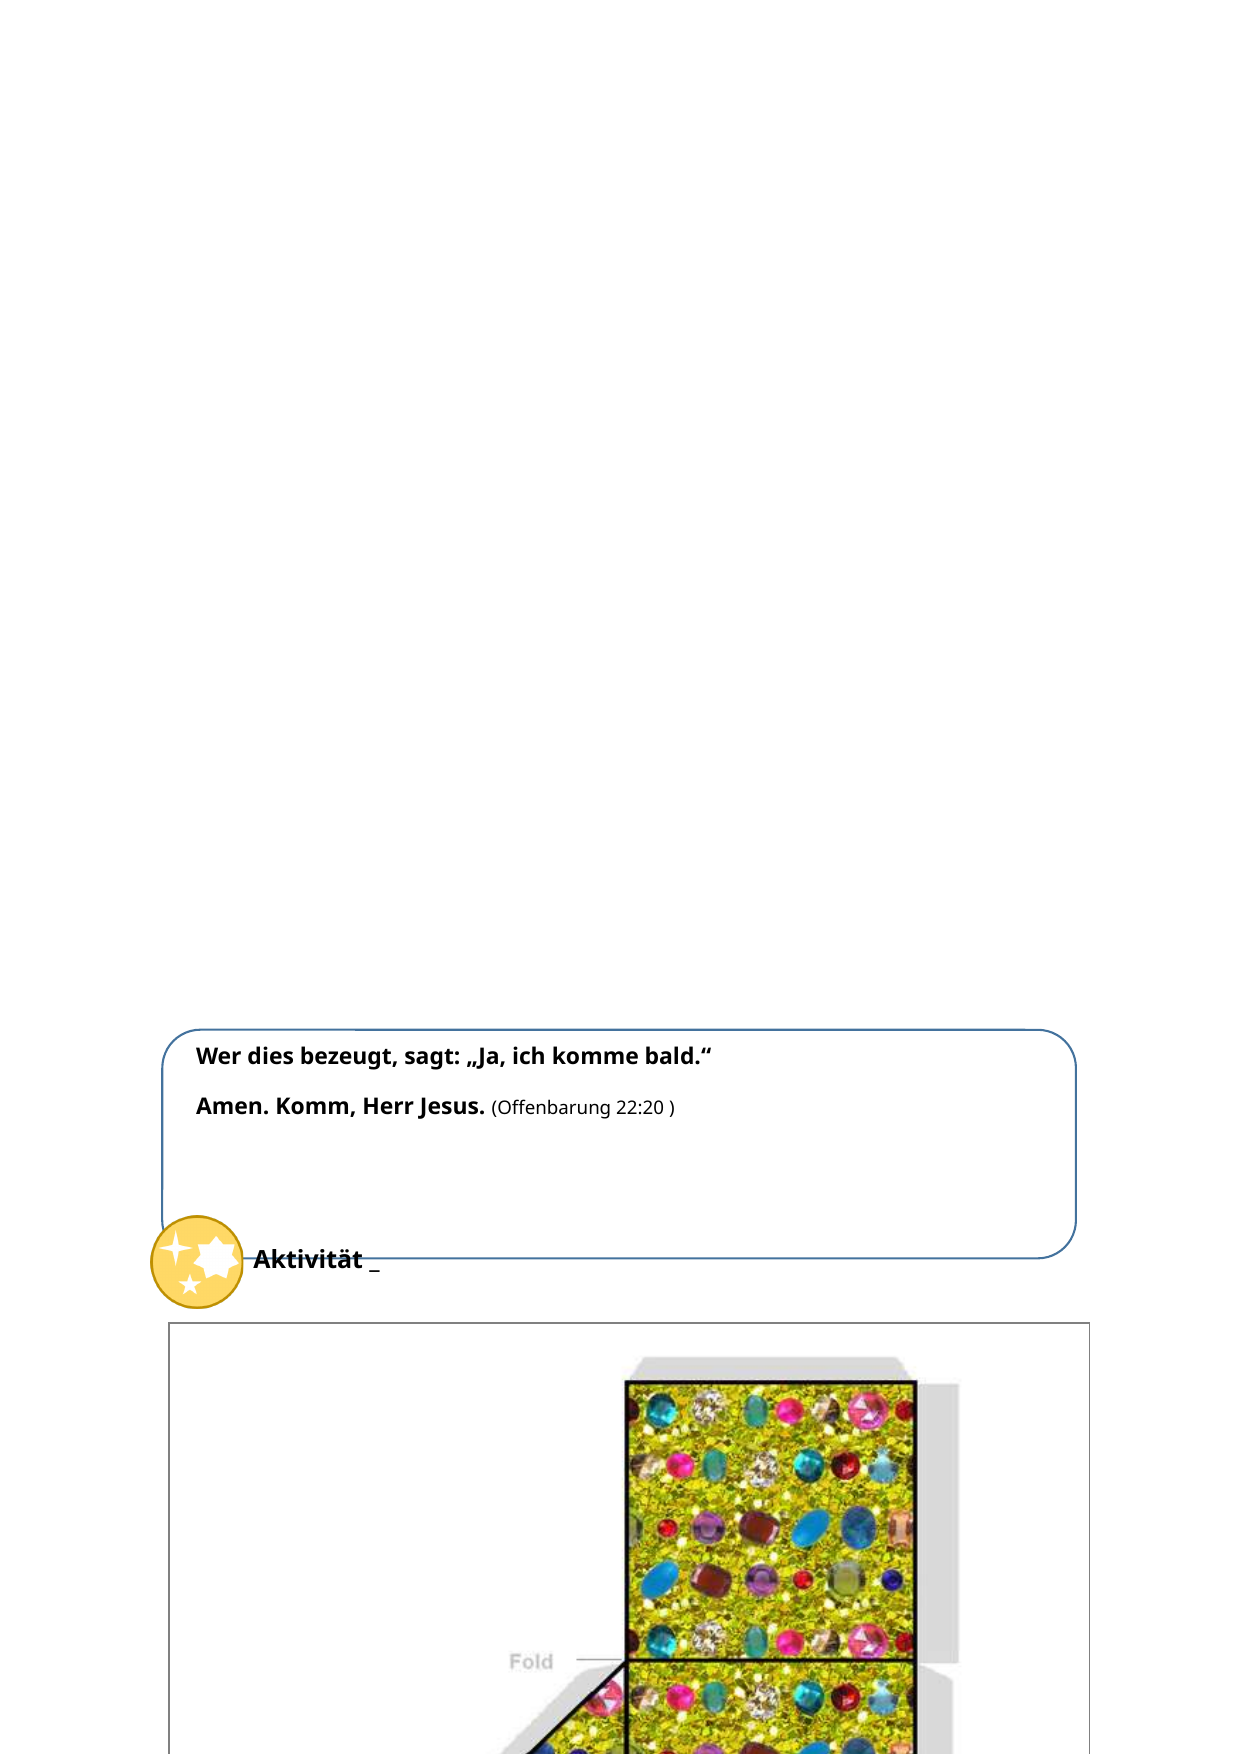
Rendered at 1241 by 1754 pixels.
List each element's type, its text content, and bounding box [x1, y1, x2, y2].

picture [150, 1215, 244, 1309]
picture [170, 1324, 1089, 1754]
text Wer dies bezeugt, sagt: „Ja, ich komme bald.“ [150, 1040, 1090, 1071]
text Amen. Komm, Herr Jesus. (Offenbarung 22:20 ) [150, 1090, 1090, 1121]
text Aktivität _ [244, 1241, 1090, 1275]
